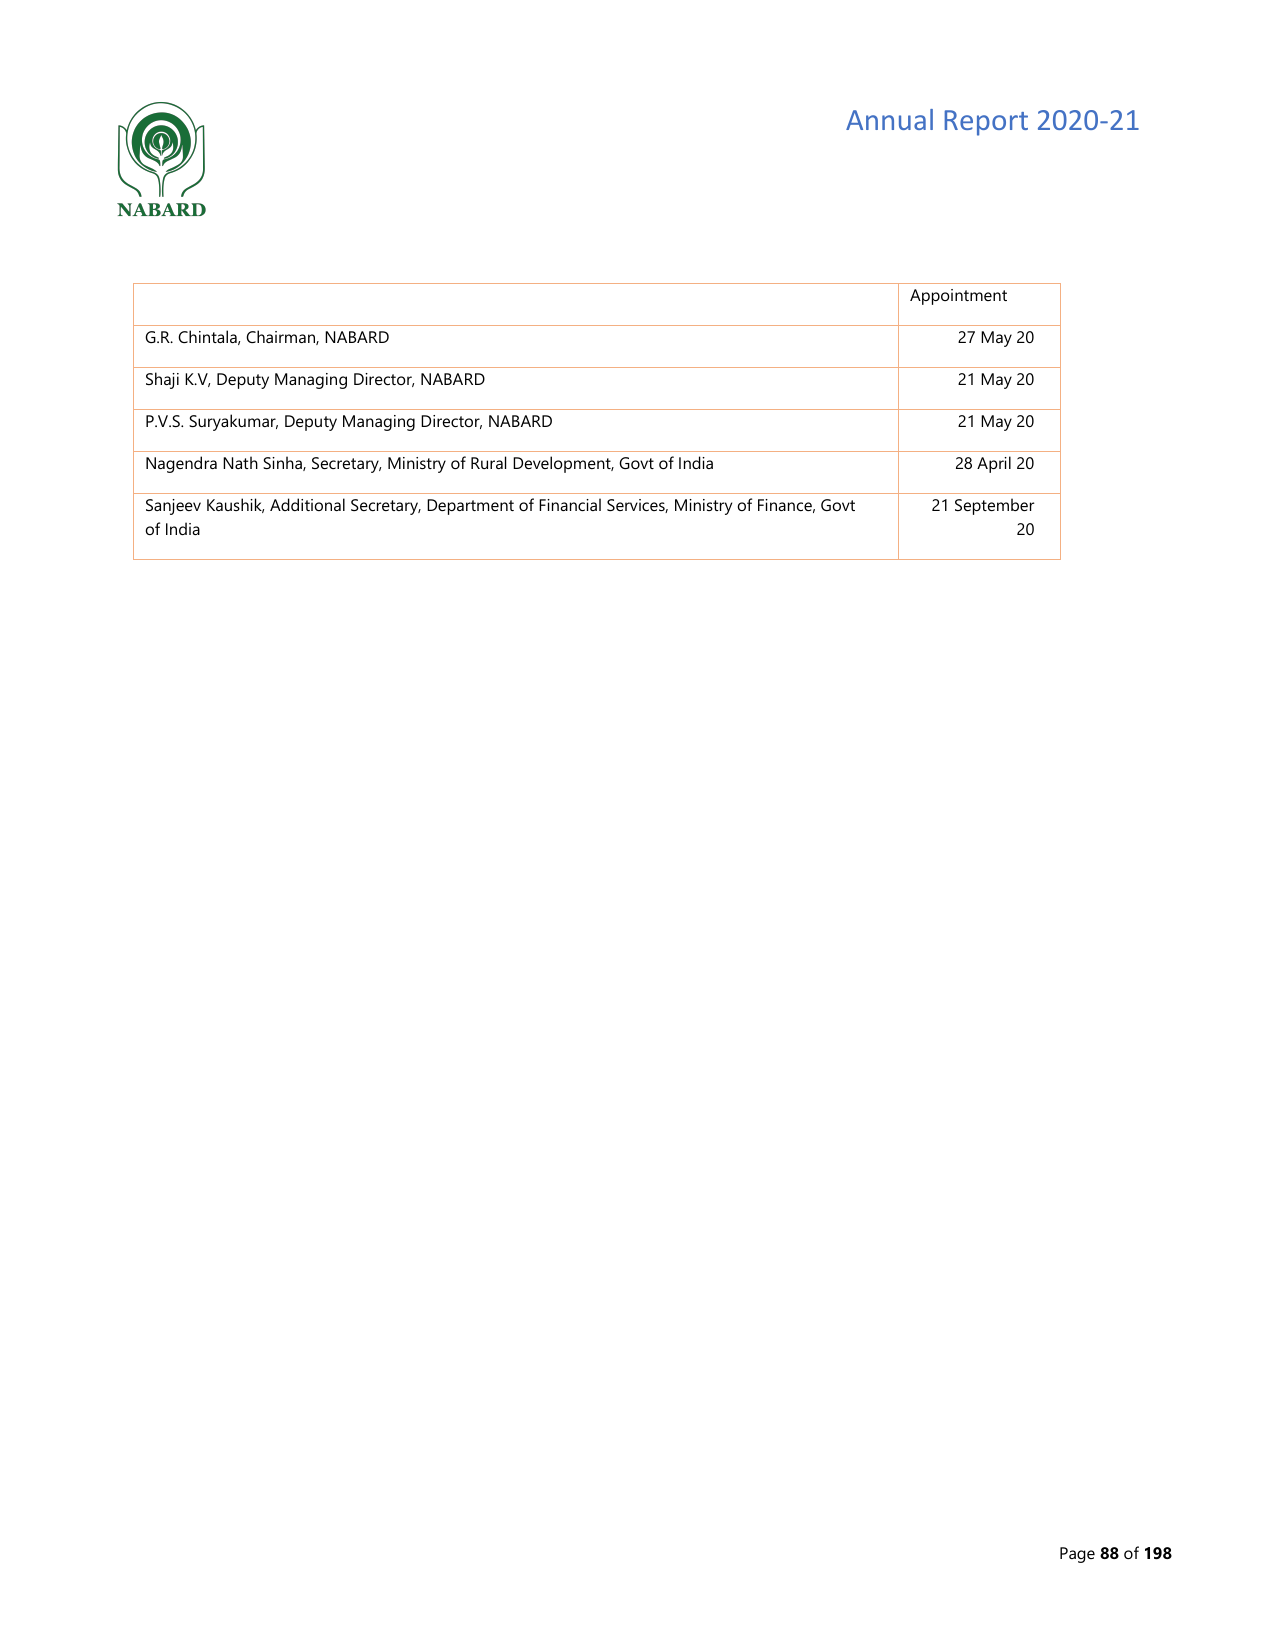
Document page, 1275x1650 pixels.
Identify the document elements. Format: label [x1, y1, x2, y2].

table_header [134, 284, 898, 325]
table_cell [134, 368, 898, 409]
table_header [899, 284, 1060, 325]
picture [114, 100, 209, 218]
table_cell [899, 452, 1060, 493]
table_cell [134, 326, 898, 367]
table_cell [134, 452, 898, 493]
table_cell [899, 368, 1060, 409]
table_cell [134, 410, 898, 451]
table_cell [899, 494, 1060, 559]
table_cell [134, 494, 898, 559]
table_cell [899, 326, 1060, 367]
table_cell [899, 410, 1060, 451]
